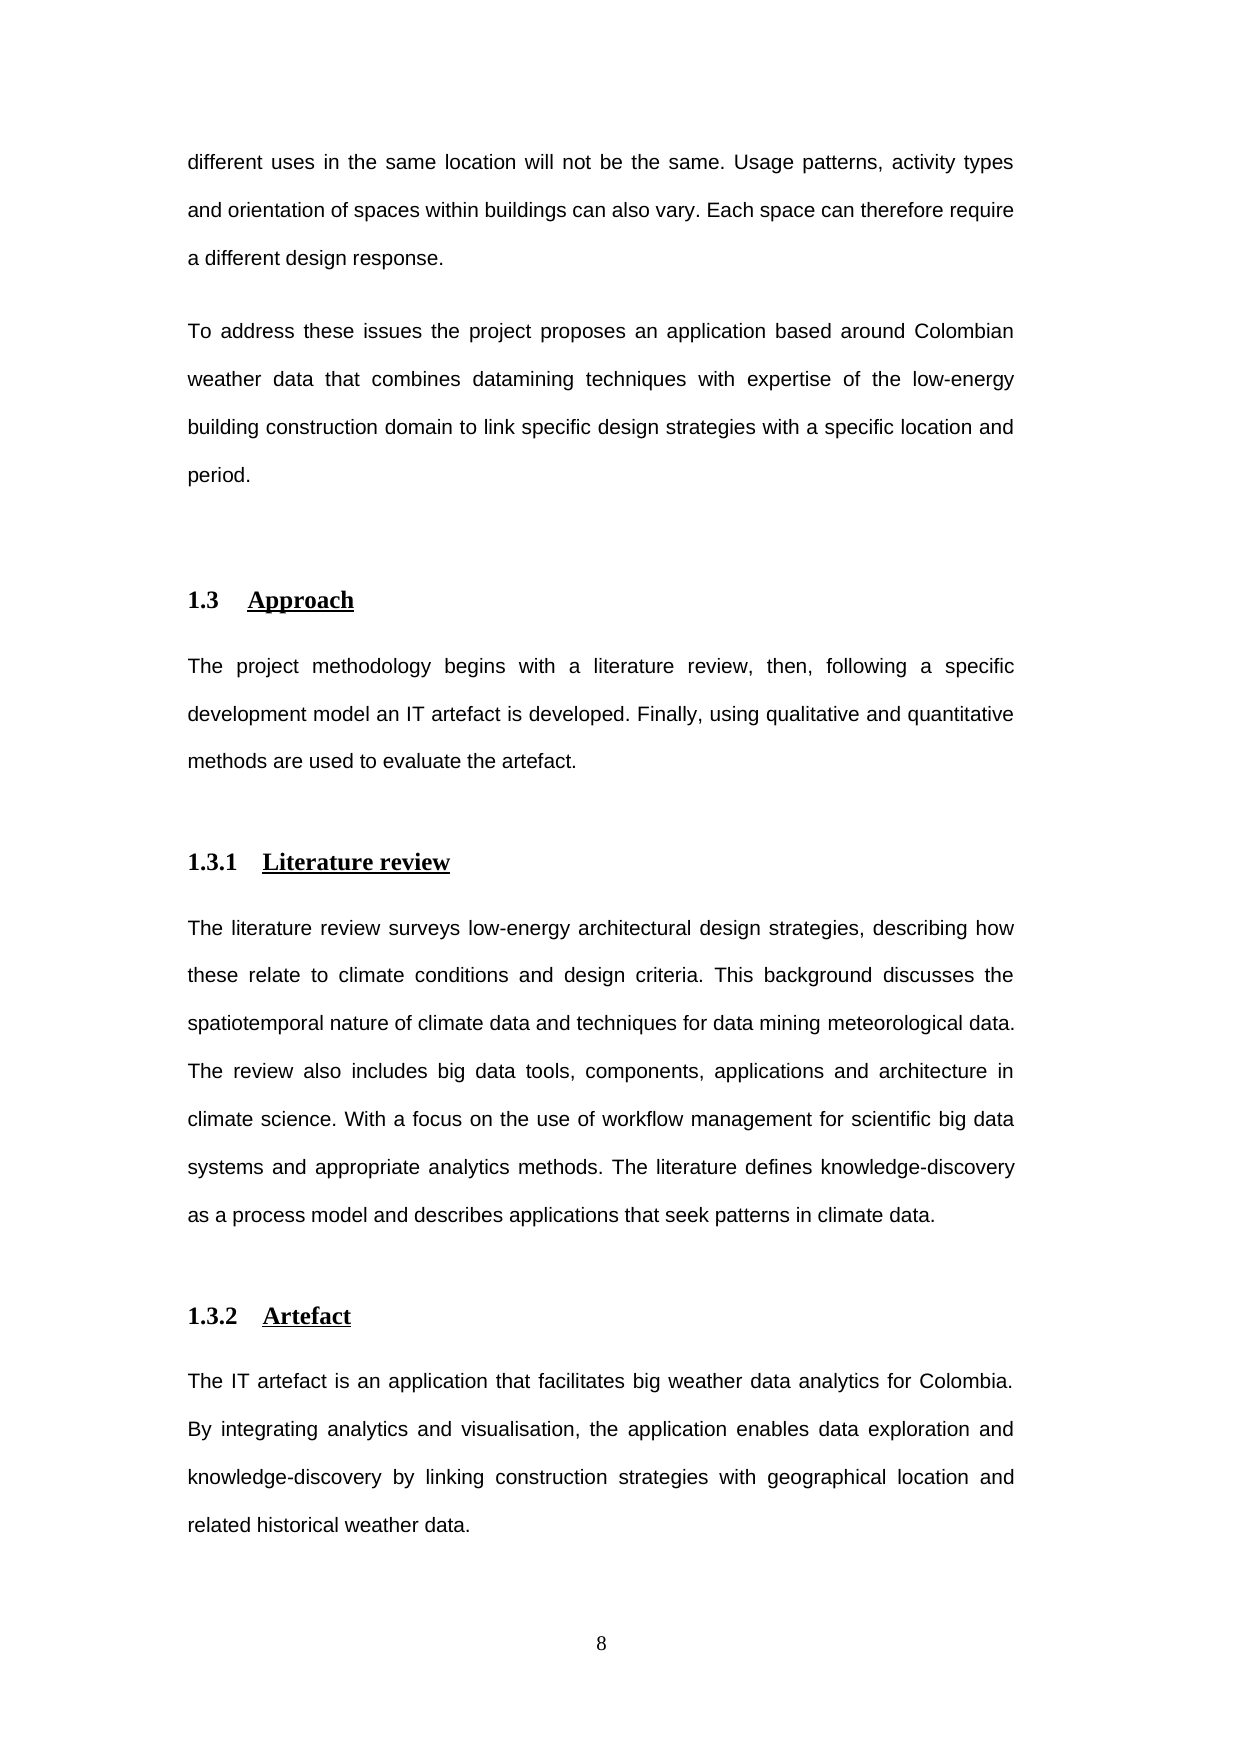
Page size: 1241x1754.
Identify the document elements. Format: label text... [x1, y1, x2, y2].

subtitle Artefact [187, 1301, 1015, 1329]
text The project methodology begins with a literature review, then, following a specific development model an IT artefact is developed. Finally, using qualitative and quantitative methods are used to evaluate the artefact. [187, 653, 1015, 773]
text The literature review surveys low-energy architectural design strategies, describing how these relate to climate conditions and design criteria. This background discusses the spatiotemporal nature of climate data and techniques for data mining meteorological data. The review also includes big data tools, components, applications and architecture in climate science. With a focus on the use of workflow management for scientific big data systems and appropriate analytics methods. The literature defines knowledge-discovery as a process model and describes applications that seek patterns in climate data. [187, 915, 1015, 1227]
text To address these issues the project proposes an application based around Colombian weather data that combines datamining techniques with expertise of the low-energy building construction domain to link specific design strategies with a specific location and period. [187, 319, 1015, 486]
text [187, 150, 1015, 270]
text The IT artefact is an application that facilitates big weather data analytics for Colombia. By integrating analytics and visualisation, the application enables data exploration and knowledge-discovery by linking construction strategies with geographical location and related historical weather data. [187, 1369, 1015, 1537]
subtitle Approach [187, 585, 1015, 614]
subtitle Literature review [187, 847, 1015, 876]
